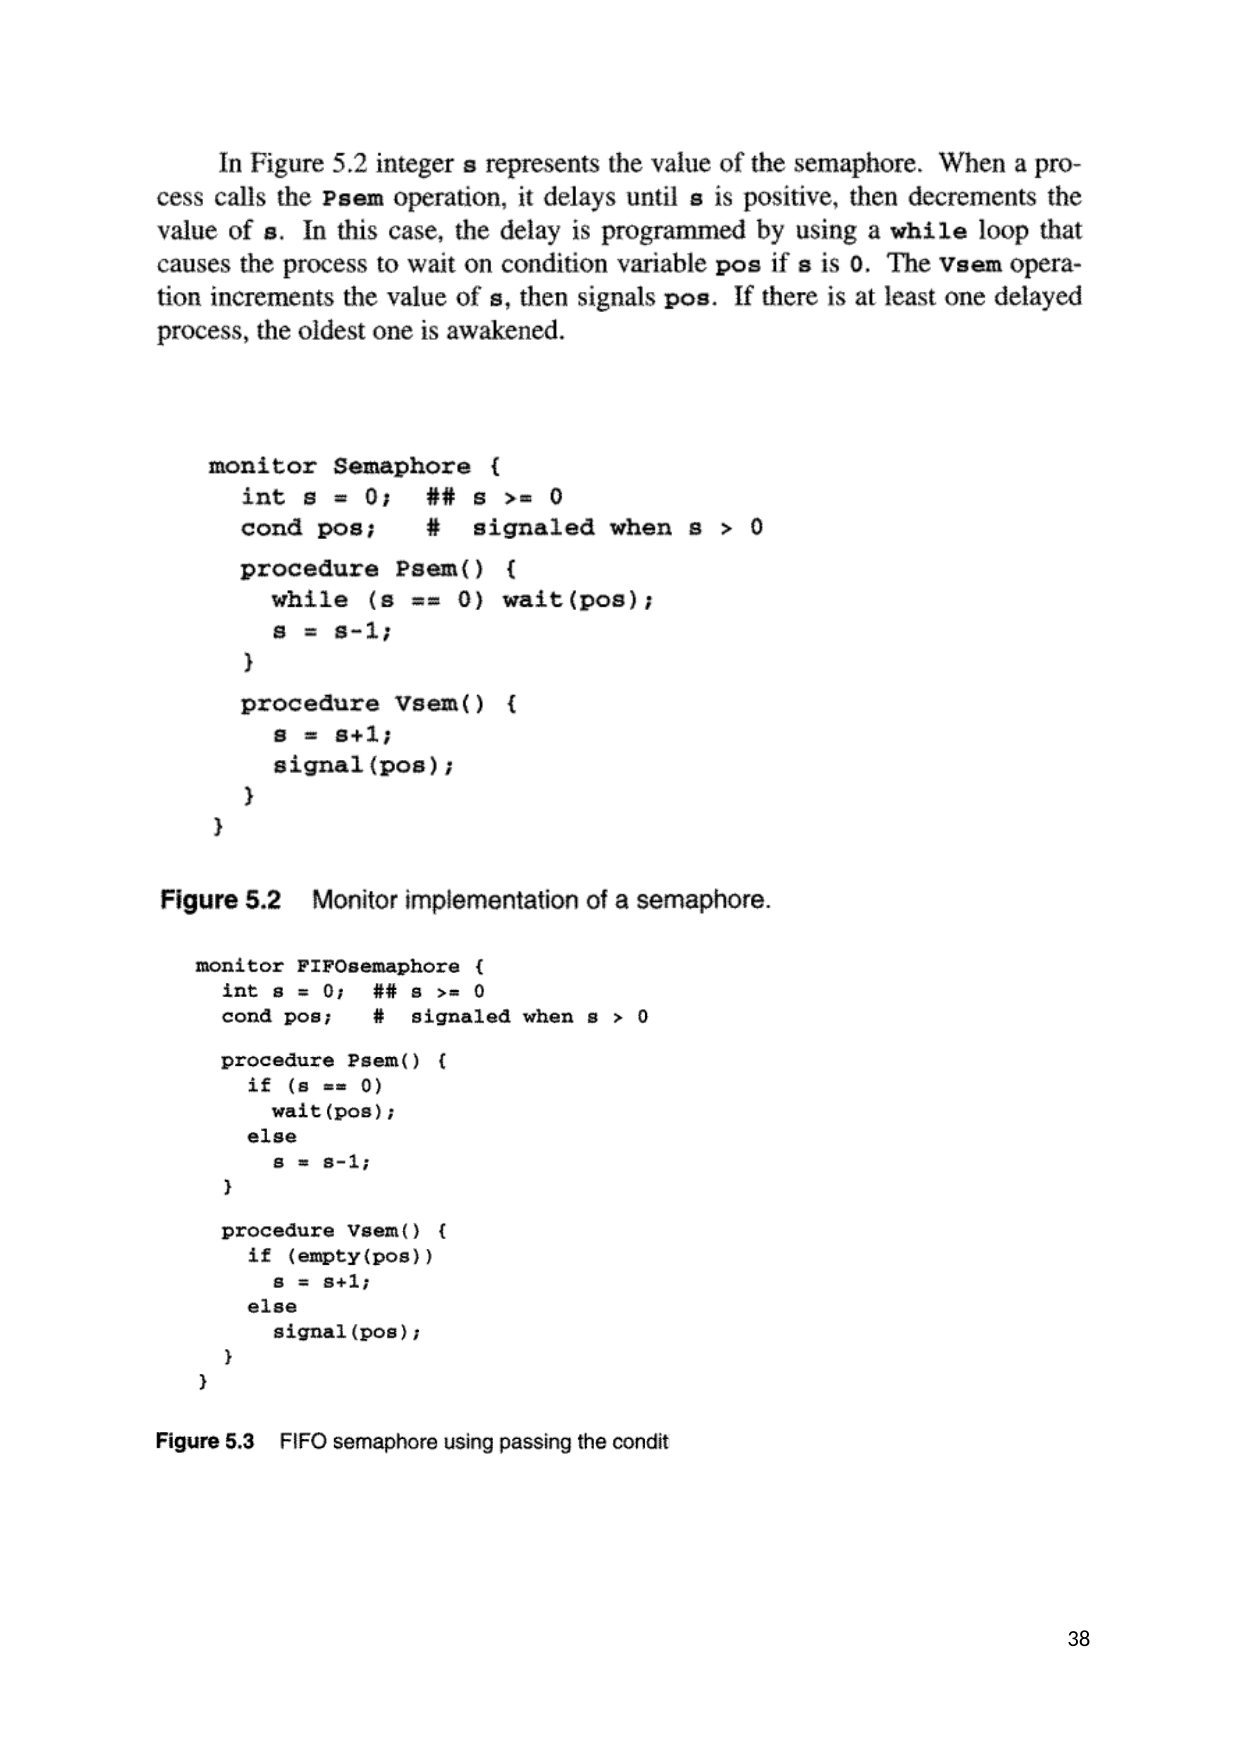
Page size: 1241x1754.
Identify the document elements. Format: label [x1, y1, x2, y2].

picture [150, 940, 670, 1455]
picture [150, 150, 1091, 922]
